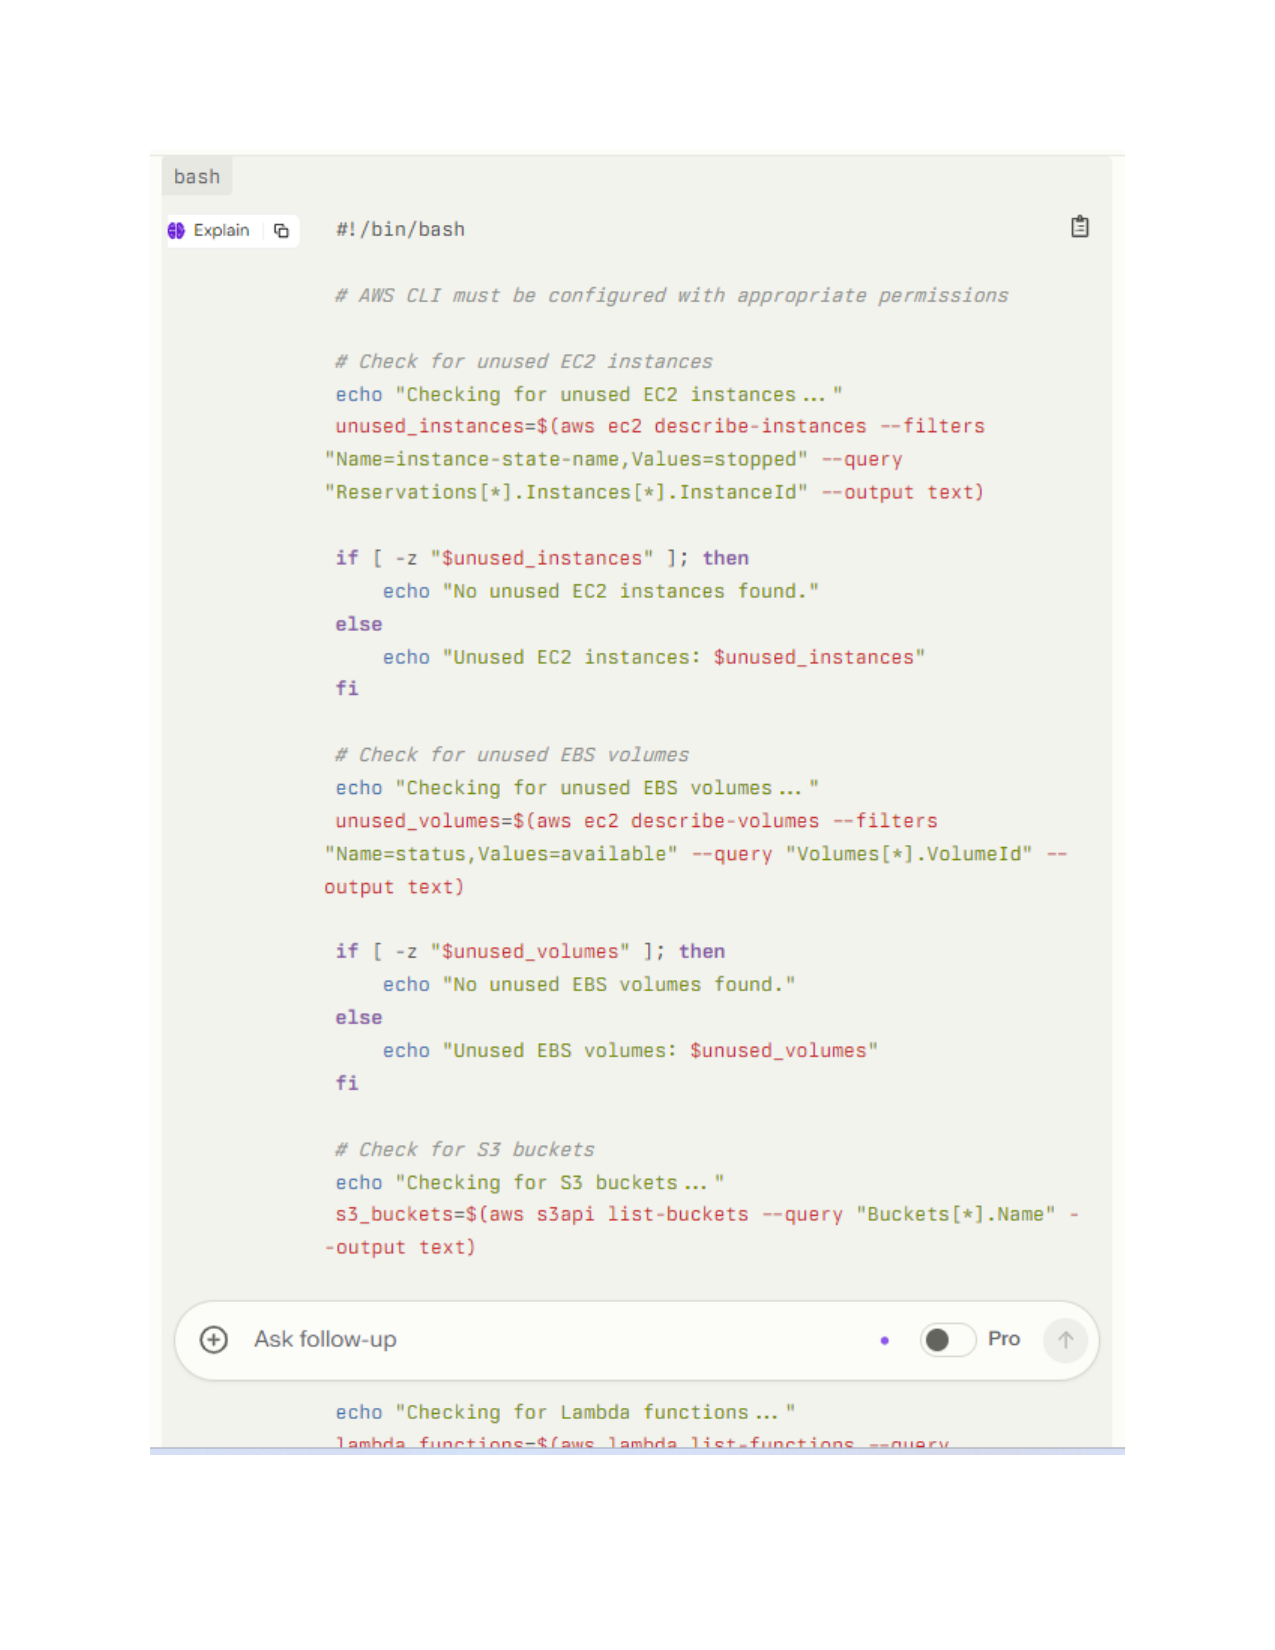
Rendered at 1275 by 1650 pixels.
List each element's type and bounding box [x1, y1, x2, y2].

picture [150, 150, 1125, 1455]
